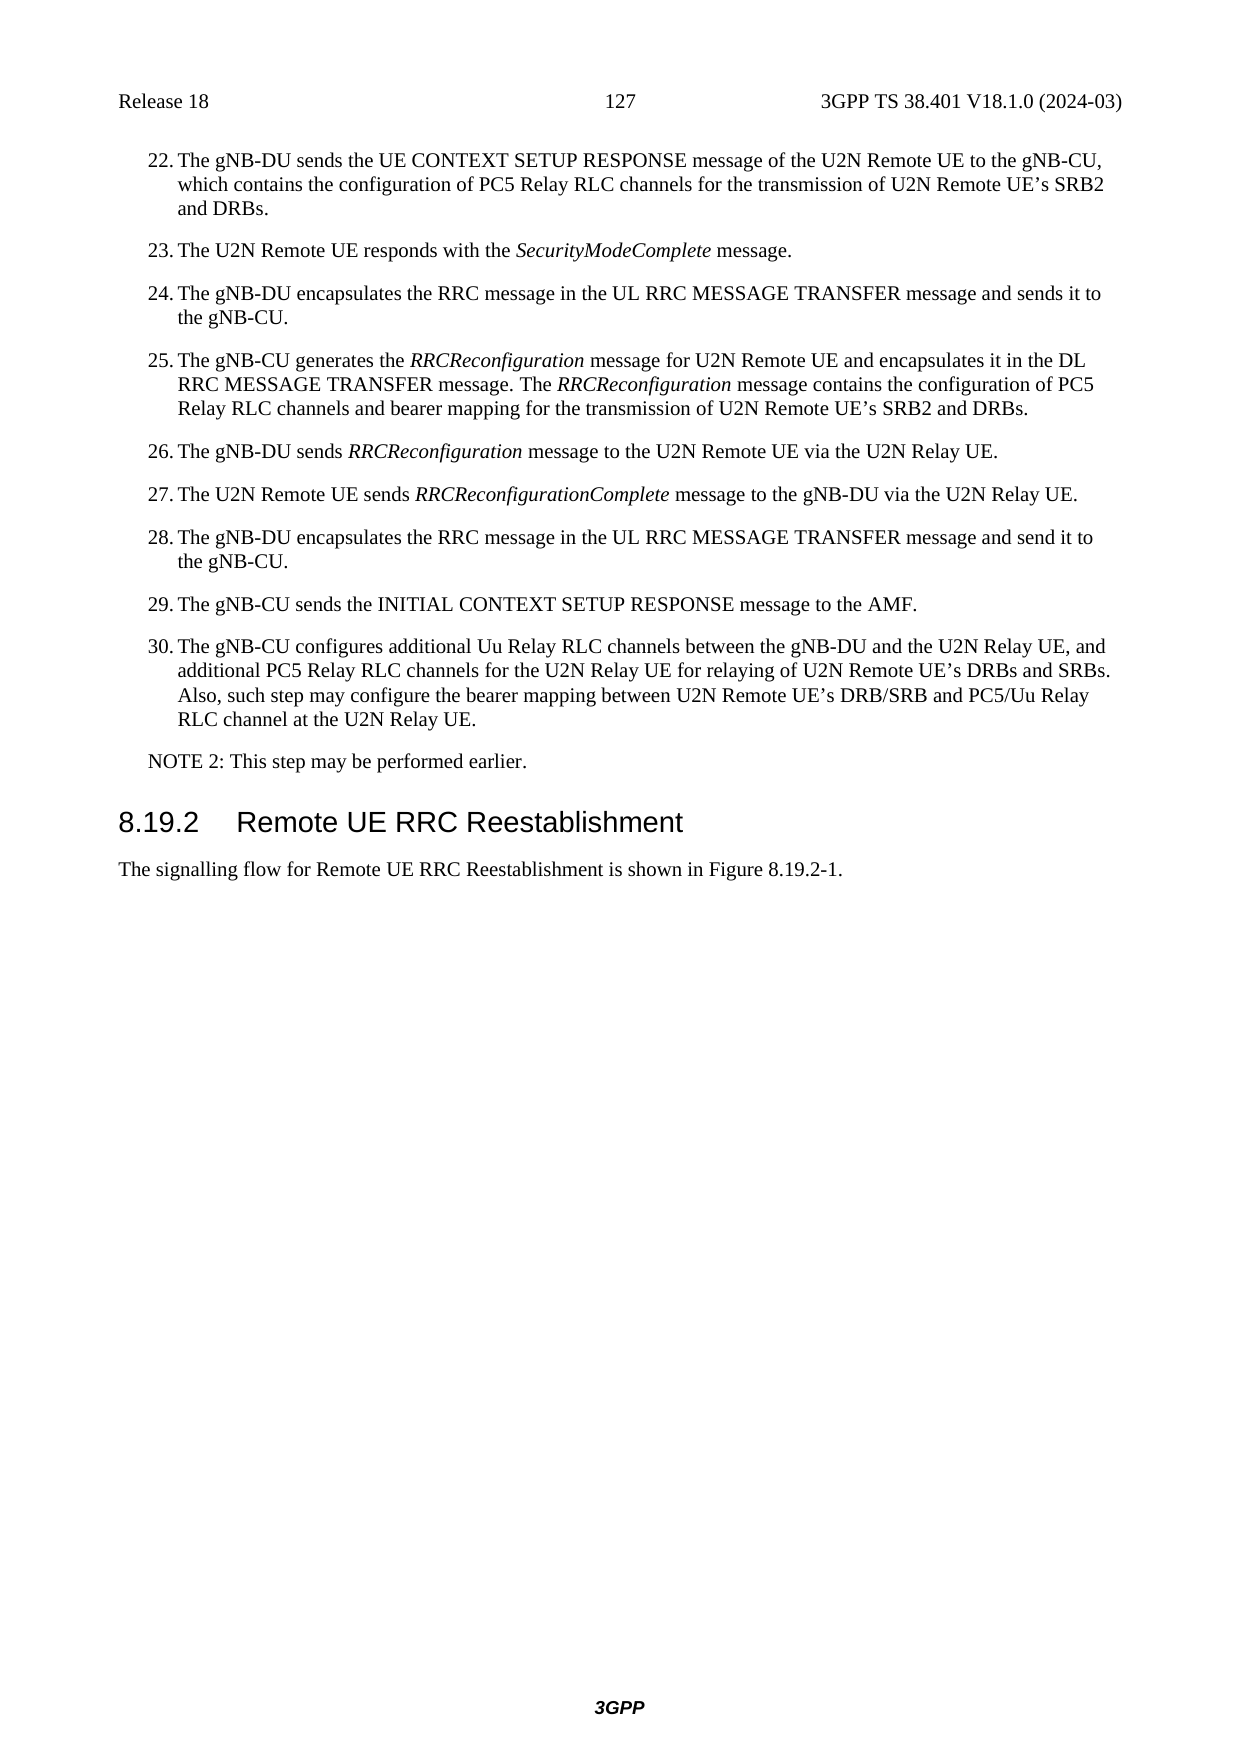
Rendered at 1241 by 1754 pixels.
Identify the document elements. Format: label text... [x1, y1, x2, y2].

subtitle 8.19.2 Remote UE RRC Reestablishment [118, 805, 1122, 838]
text 28. The gNB-DU encapsulates the RRC message in the UL RRC MESSAGE TRANSFER message and send it to the gNB-CU. [148, 525, 1122, 573]
text The signalling flow for Remote UE RRC Reestablishment is shown in Figure 8.19.2-1. [118, 857, 1122, 881]
text 30. The gNB-CU configures additional Uu Relay RLC channels between the gNB-DU and the U2N Relay UE, and additional PC5 Relay RLC channels for the U2N Relay UE for relaying of U2N Remote UE’s DRBs and SRBs. Also, such step may configure the bearer mapping between U2N Remote UE’s DRB/SRB and PC5/Uu Relay RLC channel at the U2N Relay UE. [148, 634, 1122, 731]
text 29. The gNB-CU sends the INITIAL CONTEXT SETUP RESPONSE message to the AMF. [148, 592, 1122, 616]
text 25. The gNB-CU generates the RRCReconfiguration message for U2N Remote UE and encapsulates it in the DL RRC MESSAGE TRANSFER message. The RRCReconfiguration message contains the configuration of PC5 Relay RLC channels and bearer mapping for the transmission of U2N Remote UE’s SRB2 and DRBs. [148, 348, 1122, 420]
text NOTE 2: This step may be performed earlier. [148, 749, 1122, 773]
text 22. The gNB-DU sends the UE CONTEXT SETUP RESPONSE message of the U2N Remote UE to the gNB-CU, which contains the configuration of PC5 Relay RLC channels for the transmission of U2N Remote UE’s SRB2 and DRBs. [148, 147, 1122, 220]
text 26. The gNB-DU sends RRCReconfiguration message to the U2N Remote UE via the U2N Relay UE. [148, 439, 1122, 463]
text 23. The U2N Remote UE responds with the SecurityModeComplete message. [148, 238, 1122, 262]
text 24. The gNB-DU encapsulates the RRC message in the UL RRC MESSAGE TRANSFER message and sends it to the gNB-CU. [148, 281, 1122, 329]
text 27. The U2N Remote UE sends RRCReconfigurationComplete message to the gNB-DU via the U2N Relay UE. [148, 482, 1122, 506]
